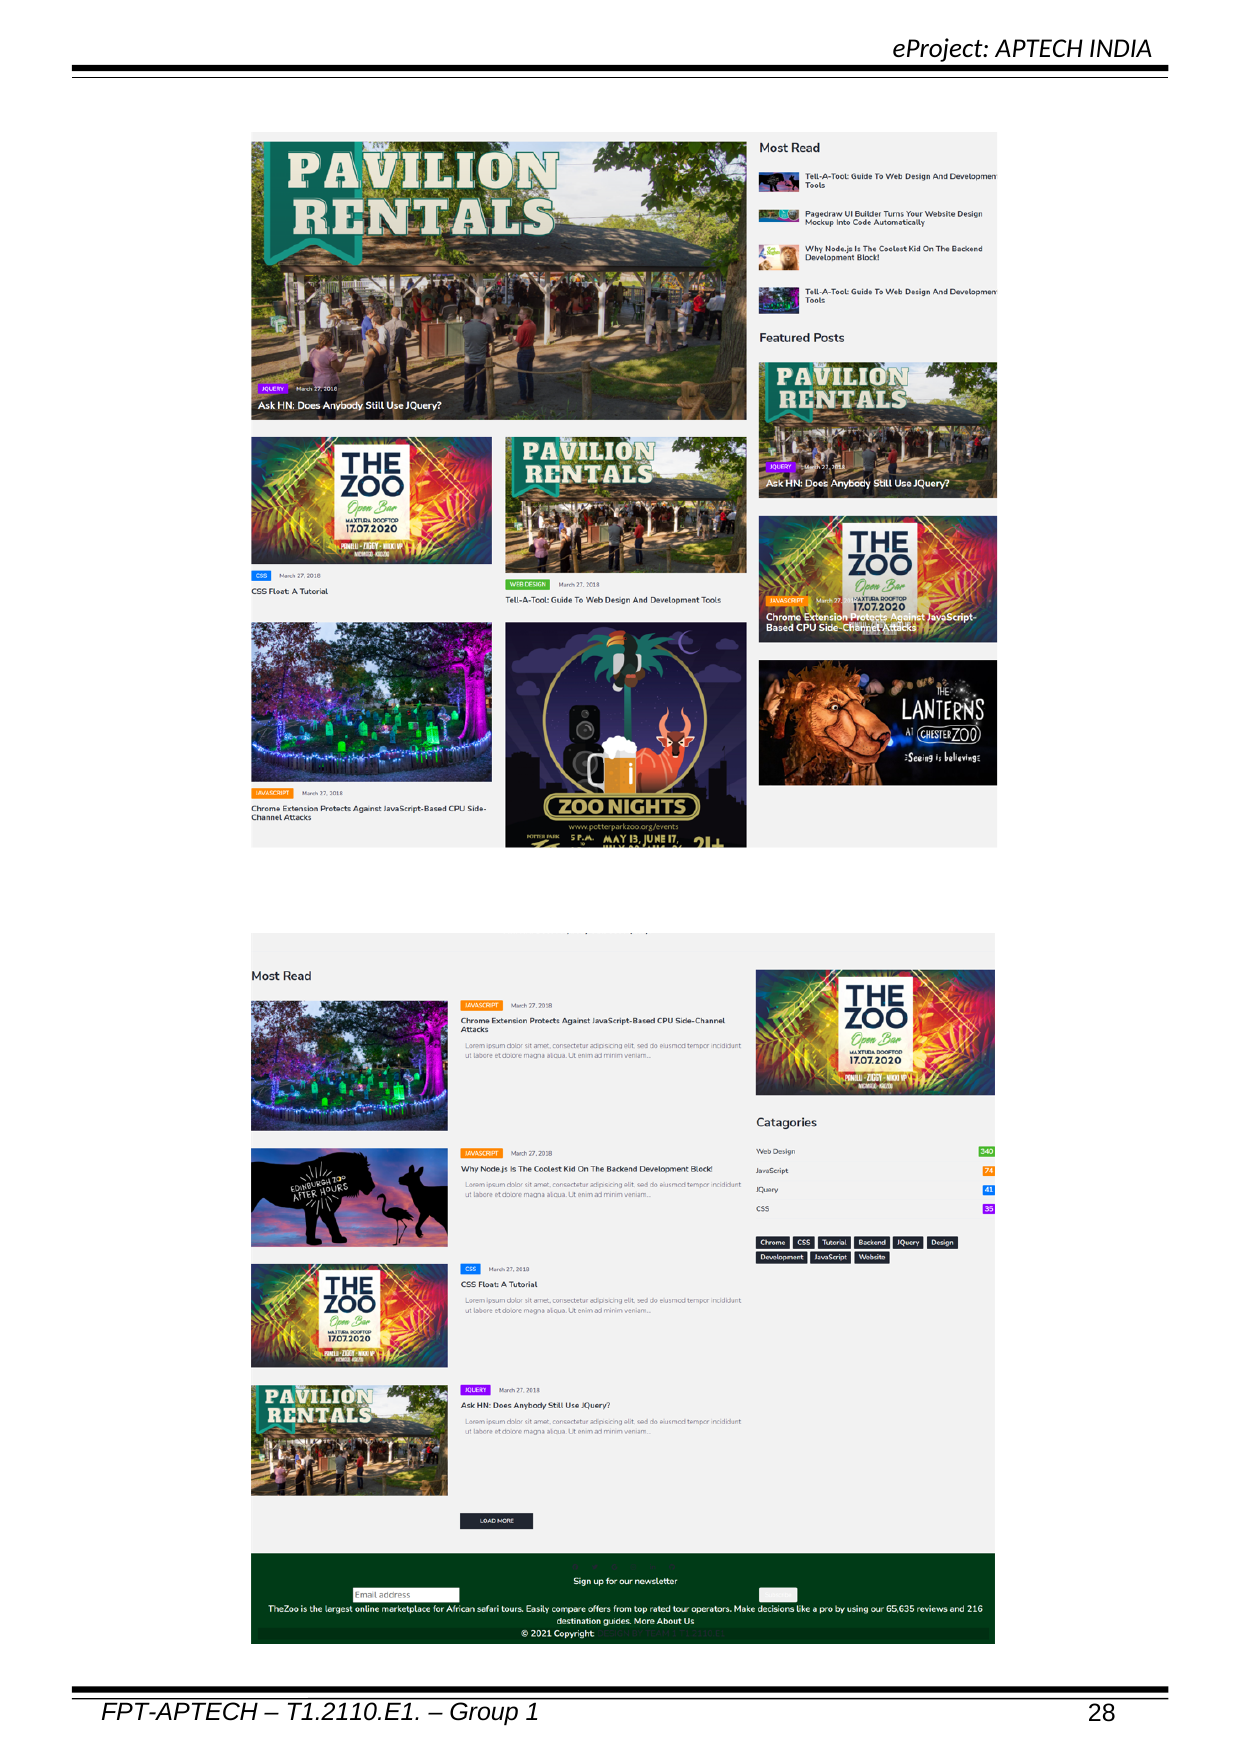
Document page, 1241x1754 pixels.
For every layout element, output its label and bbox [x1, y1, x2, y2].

picture [251, 132, 998, 848]
picture [249, 931, 1000, 1644]
